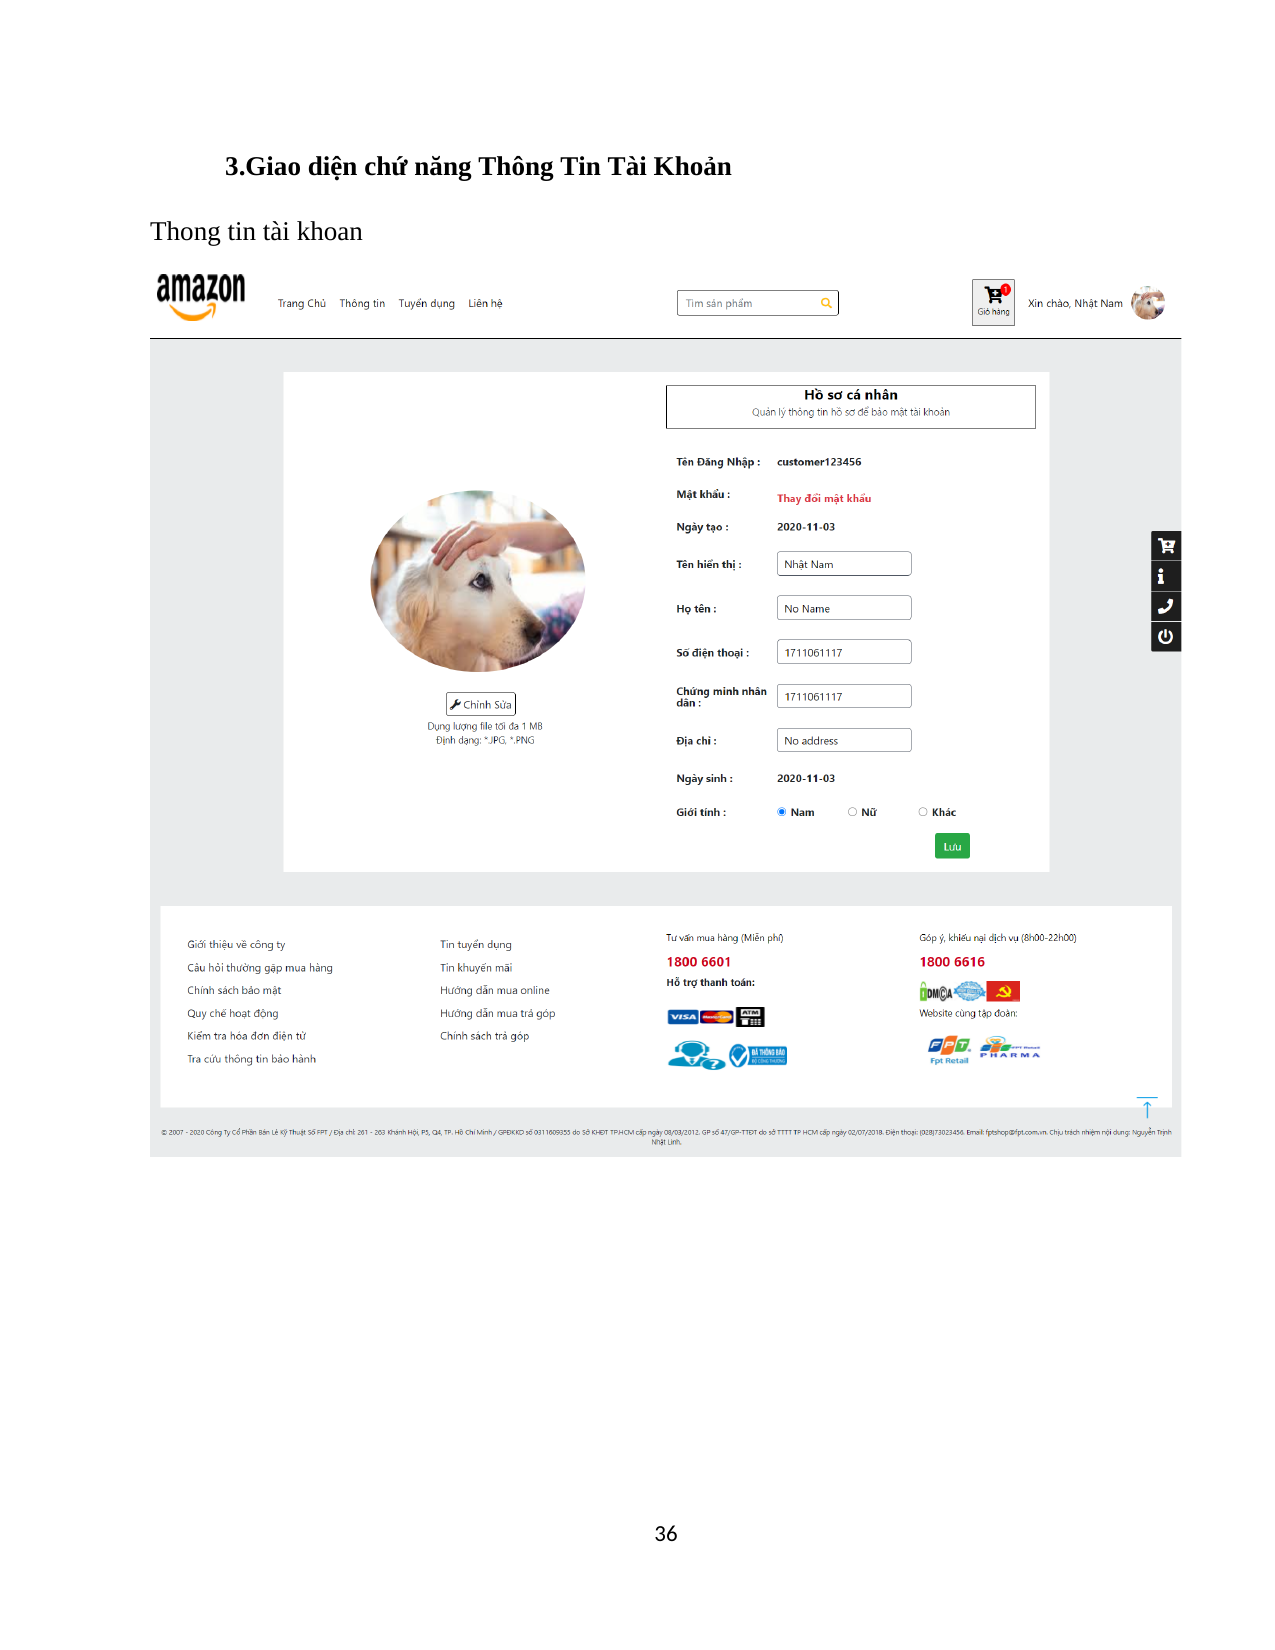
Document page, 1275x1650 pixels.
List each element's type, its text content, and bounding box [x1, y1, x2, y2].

picture [150, 267, 1182, 1157]
subtitle 3.Giao diện chứ năng Thông Tin Tài Khoản [225, 150, 1181, 181]
text Thong tin tài khoan [150, 215, 1181, 246]
